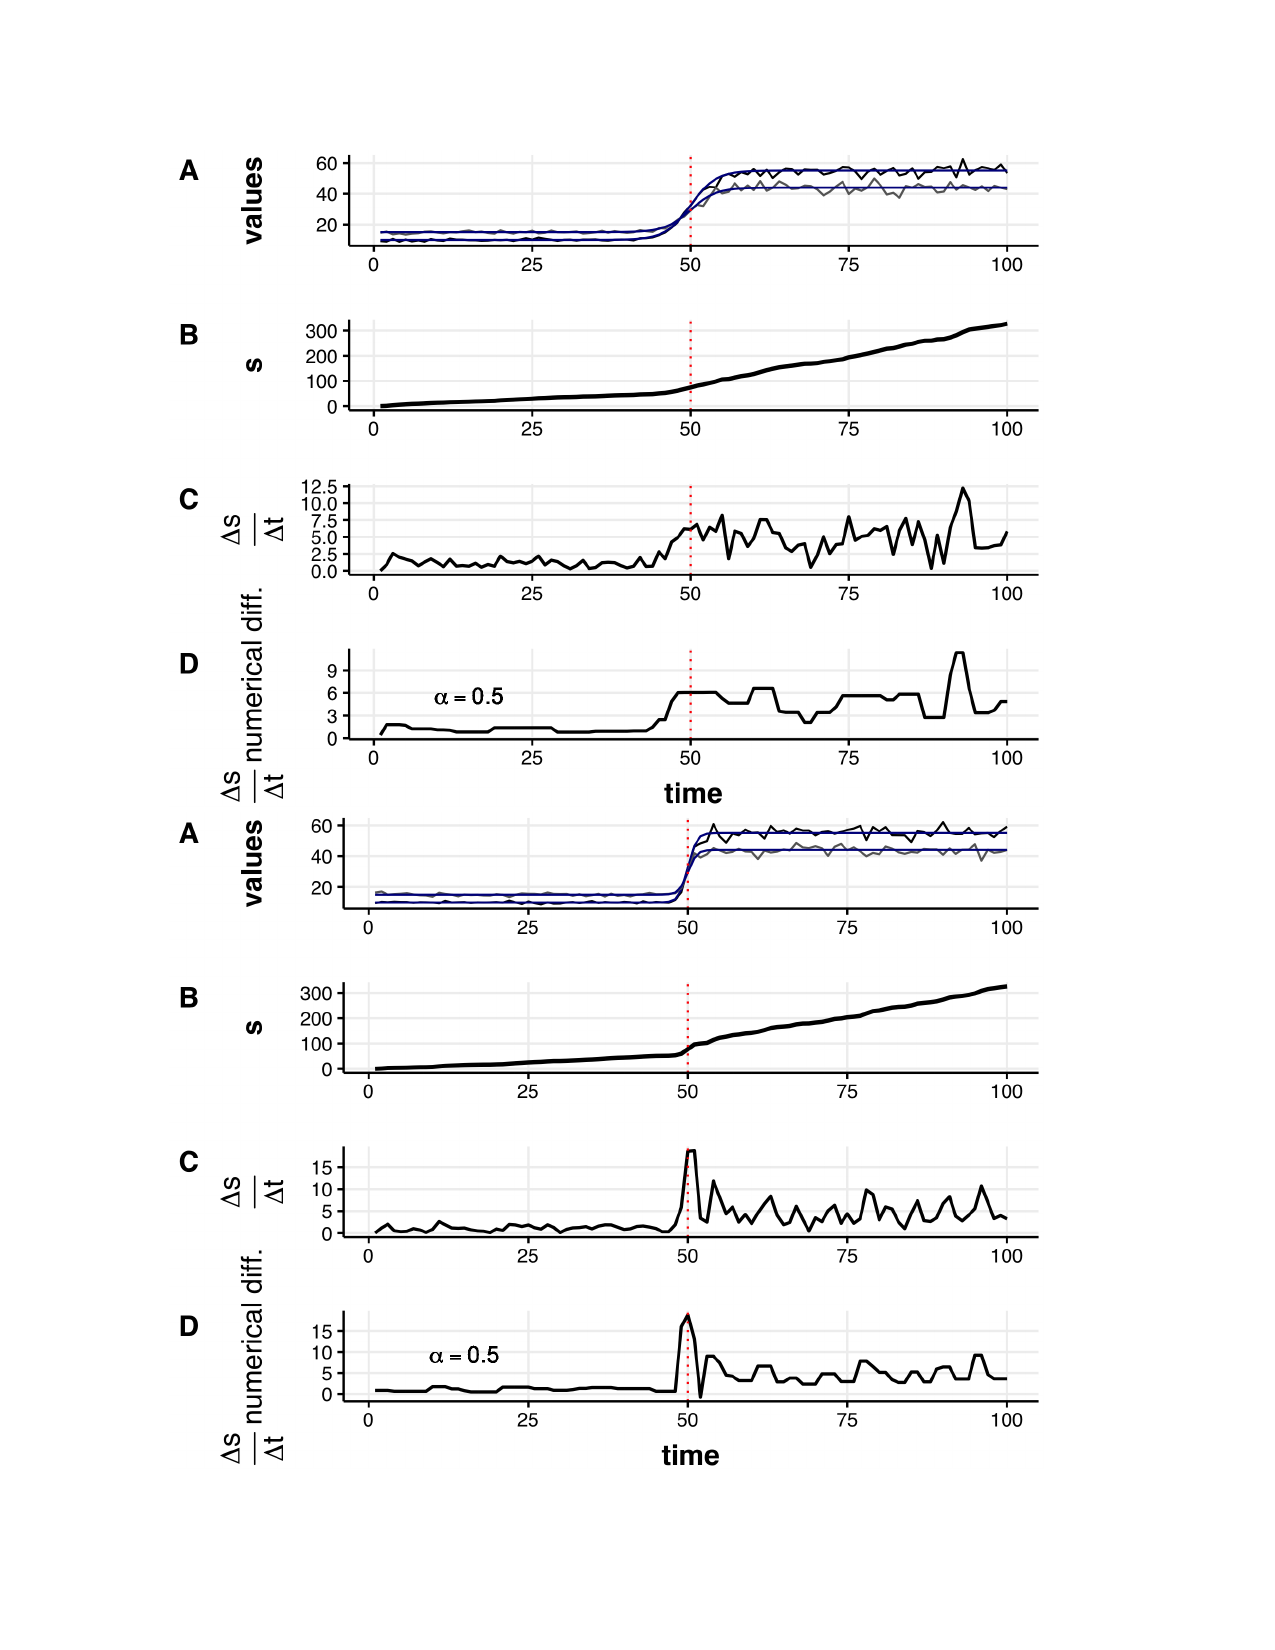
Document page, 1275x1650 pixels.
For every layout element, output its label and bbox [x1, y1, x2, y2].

picture [168, 150, 1044, 807]
picture [168, 812, 1044, 1469]
